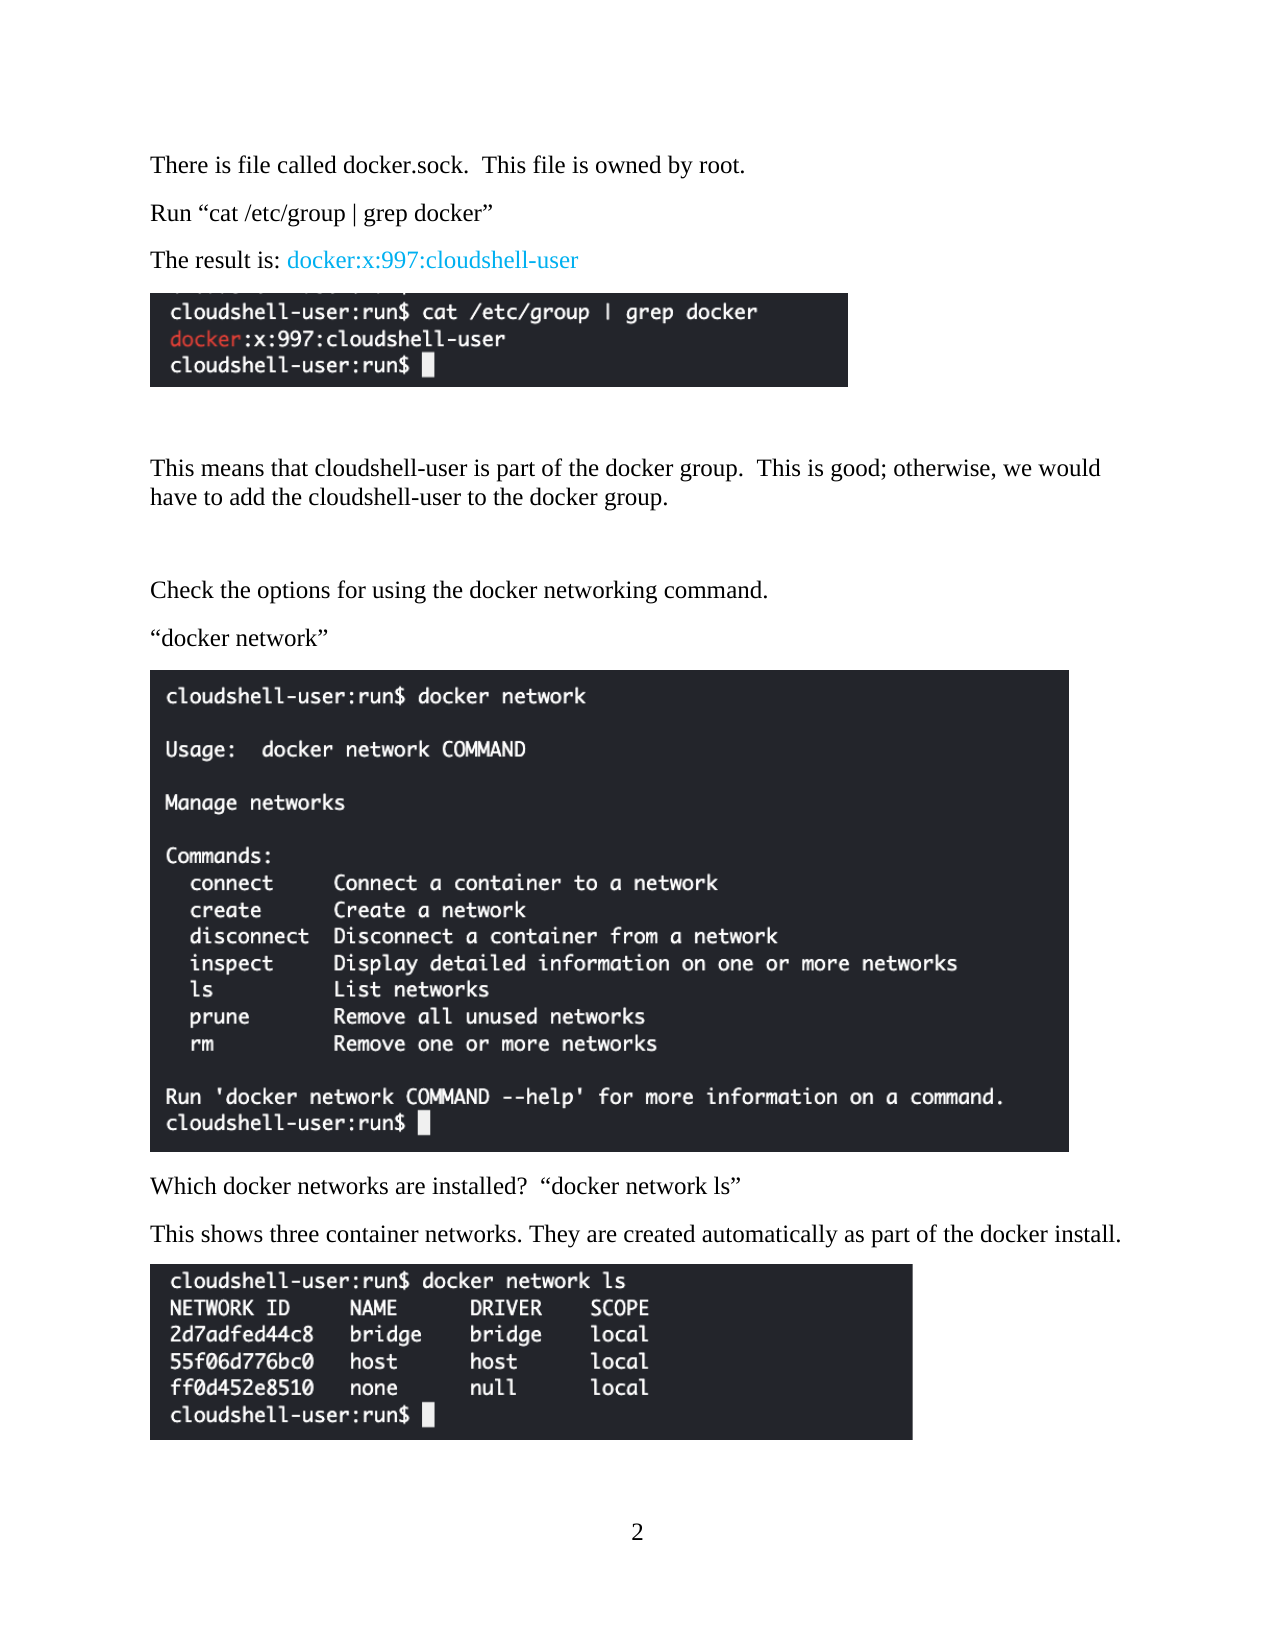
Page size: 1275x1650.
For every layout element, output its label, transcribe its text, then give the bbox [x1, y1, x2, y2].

text This shows three container networks. They are created automatically as part of the docker install. [150, 1219, 1125, 1247]
picture [150, 1264, 913, 1440]
text “docker network” [150, 623, 1125, 652]
text Run “cat /etc/group | grep docker” [150, 198, 1125, 226]
text Check the options for using the docker networking command. [150, 575, 1125, 604]
picture [150, 293, 848, 387]
text There is file called docker.sock. This file is owned by root. [150, 150, 1125, 179]
text The result is: docker:x:997:cloudshell-user [150, 245, 1125, 274]
text Which docker networks are installed? “docker network ls” [150, 1171, 1125, 1200]
picture [150, 670, 1069, 1152]
text This means that cloudshell-user is part of the docker group. This is good; otherwise, we would have to add the cloudshell-user to the docker group. [150, 453, 1125, 511]
